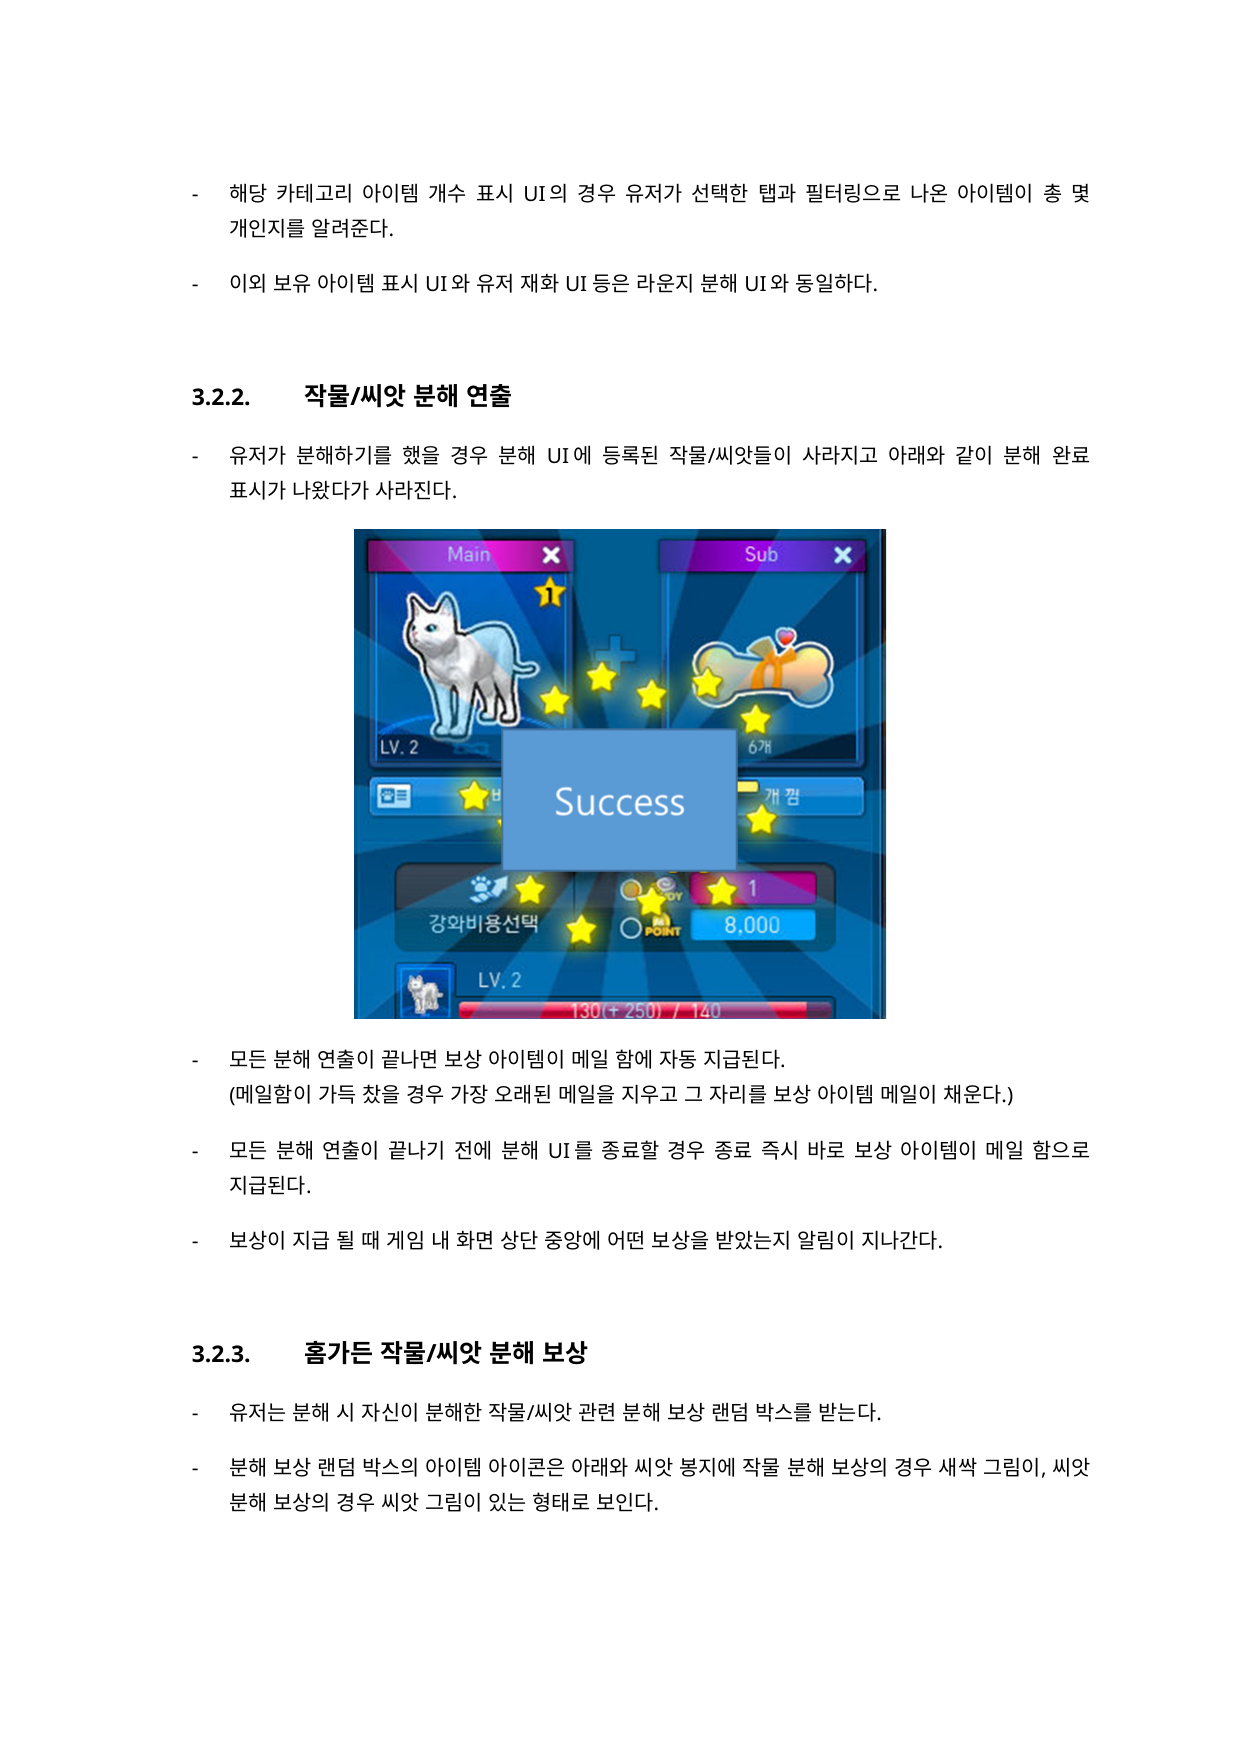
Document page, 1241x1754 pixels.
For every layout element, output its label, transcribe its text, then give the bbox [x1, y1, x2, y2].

picture [354, 529, 887, 1019]
subtitle 작물/씨앗 분해 연출 [192, 377, 1090, 413]
list 모든 분해 연출이 끝나기 전에 분해 UI를 종료할 경우 종료 즉시 바로 보상 아이템이 메일 함으로 지급된다. [192, 1134, 1090, 1199]
list 분해 보상 랜덤 박스의 아이템 아이콘은 아래와 씨앗 봉지에 작물 분해 보상의 경우 새싹 그림이, 씨앗 분해 보상의 경우 씨앗 그림이 있는 형태로 보인다. [192, 1452, 1090, 1517]
list 유저는 분해 시 자신이 분해한 작물/씨앗 관련 분해 보상 랜덤 박스를 받는다. [192, 1396, 1090, 1426]
list 유저가 분해하기를 했을 경우 분해 UI에 등록된 작물/씨앗들이 사라지고 아래와 같이 분해 완료 표시가 나왔다가 사라진다. [192, 439, 1090, 504]
list 모든 분해 연출이 끝나면 보상 아이템이 메일 함에 자동 지급된다. (메일함이 가득 찼을 경우 가장 오래된 메일을 지우고 그 자리를 보상 아이템 메일이 채운다.) [192, 1044, 1090, 1109]
list 해당 카테고리 아이템 개수 표시 UI의 경우 유저가 선택한 탭과 필터링으로 나온 아이템이 총 몇 개인지를 알려준다. [192, 177, 1090, 242]
list 이외 보유 아이템 표시 UI와 유저 재화 UI 등은 라운지 분해 UI와 동일하다. [192, 268, 1090, 298]
list 보상이 지급 될 때 게임 내 화면 상단 중앙에 어떤 보상을 받았는지 알림이 지나간다. [192, 1224, 1090, 1255]
subtitle 홈가든 작물/씨앗 분해 보상 [192, 1333, 1090, 1370]
